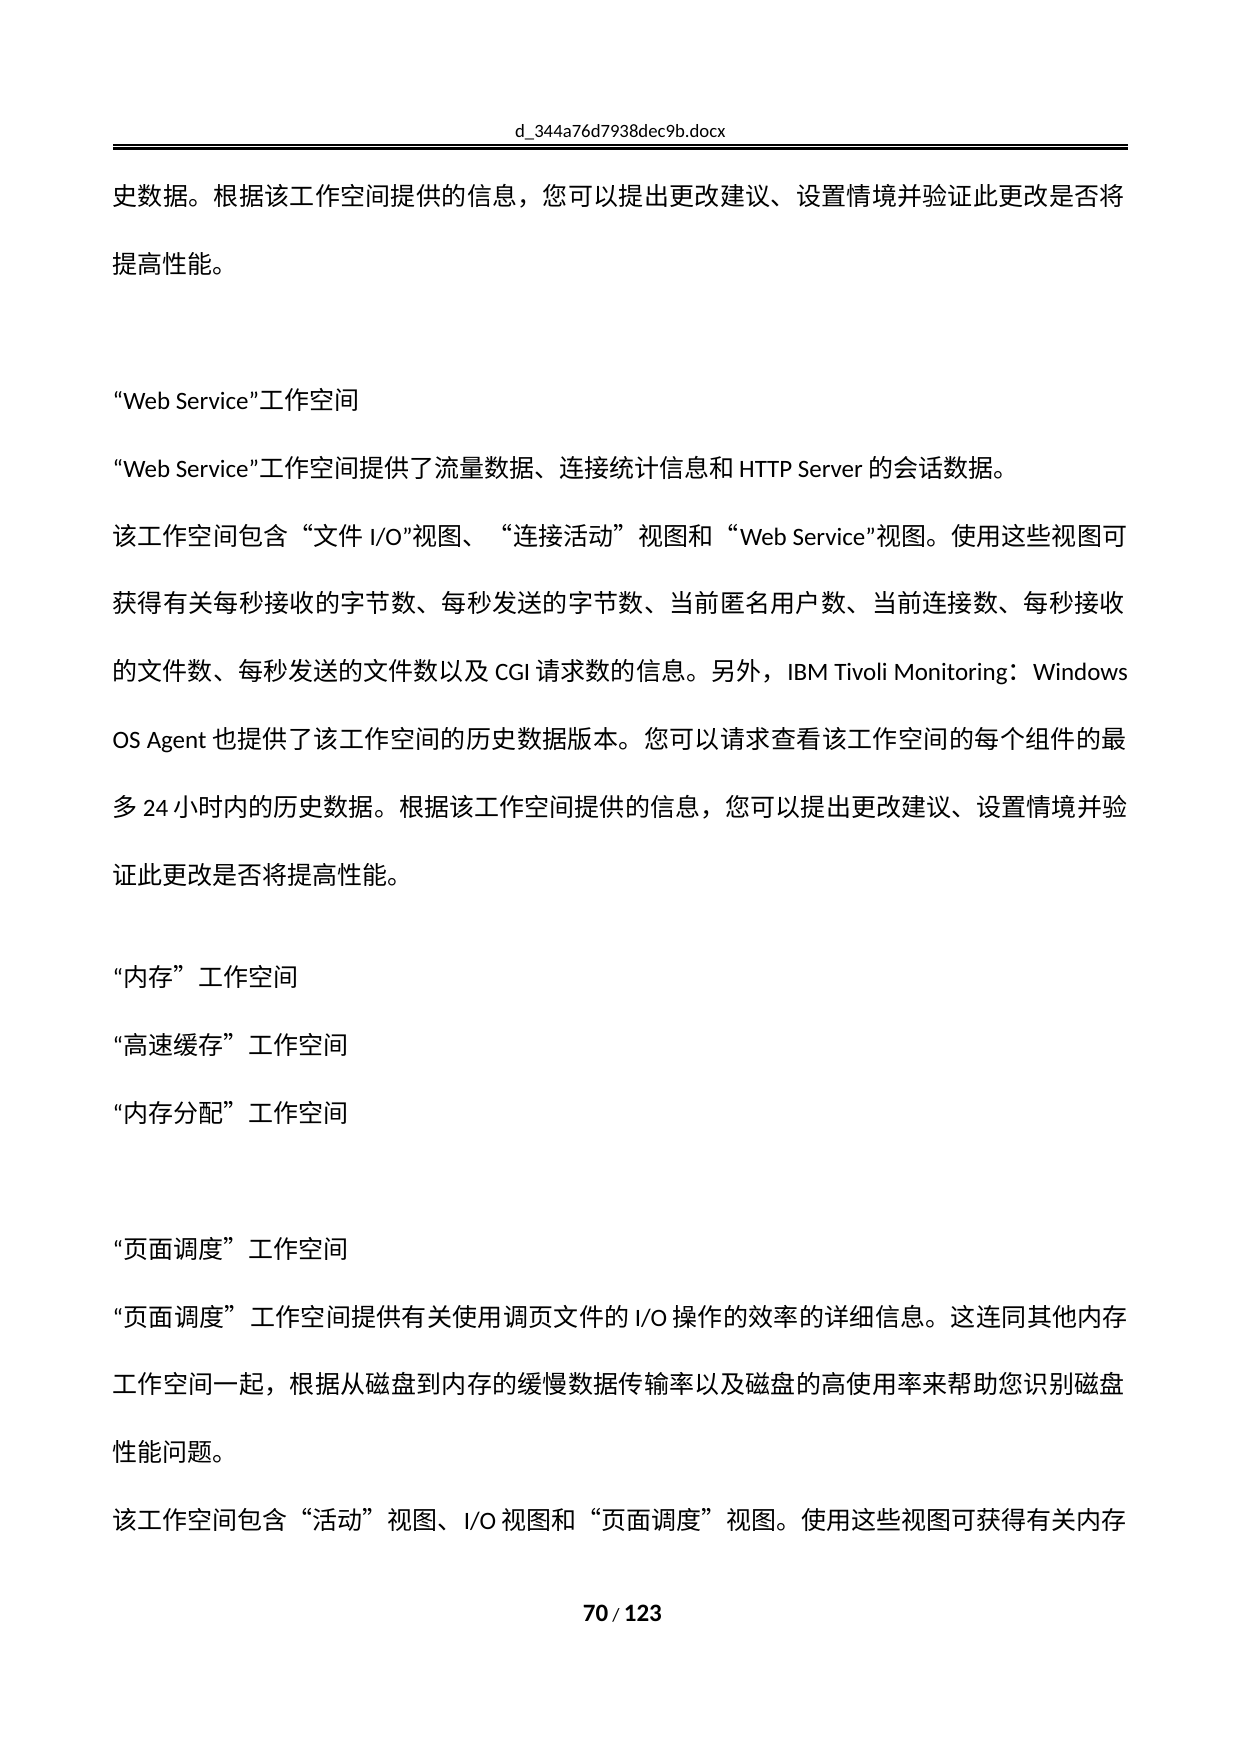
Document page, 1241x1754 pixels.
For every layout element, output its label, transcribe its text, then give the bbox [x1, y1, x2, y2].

text “Web Service”工作空间 [112, 364, 1128, 432]
text “Web Service”工作空间提供了流量数据、连接统计信息和HTTP Server的会话数据。 [112, 432, 1128, 500]
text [112, 161, 1128, 296]
text “页面调度”工作空间 [112, 1213, 1128, 1281]
text “页面调度”工作空间提供有关使用调页文件的I/O操作的效率的详细信息。这连同其他内存工作空间一起，根据从磁盘到内存的缓慢数据传输率以及磁盘的高使用率来帮助您识别磁盘性能问题。 [112, 1281, 1128, 1485]
text “内存分配”工作空间 [112, 1077, 1128, 1145]
text “高速缓存”工作空间 [112, 1009, 1128, 1077]
text 该工作空间包含“文件I/O”视图、“连接活动”视图和“Web Service”视图。使用这些视图可获得有关每秒接收的字节数、每秒发送的字节数、当前匿名用户数、当前连接数、每秒接收的文件数、每秒发送的文件数以及CGI请求数的信息。另外，IBM Tivoli Monitoring：Windows OS Agent也提供了该工作空间的历史数据版本。您可以请求查看该工作空间的每个组件的最多24小时内的历史数据。根据该工作空间提供的信息，您可以提出更改建议、设置情境并验证此更改是否将提高性能。 [112, 500, 1128, 908]
text “内存”工作空间 [112, 942, 1128, 1009]
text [112, 1485, 1128, 1553]
